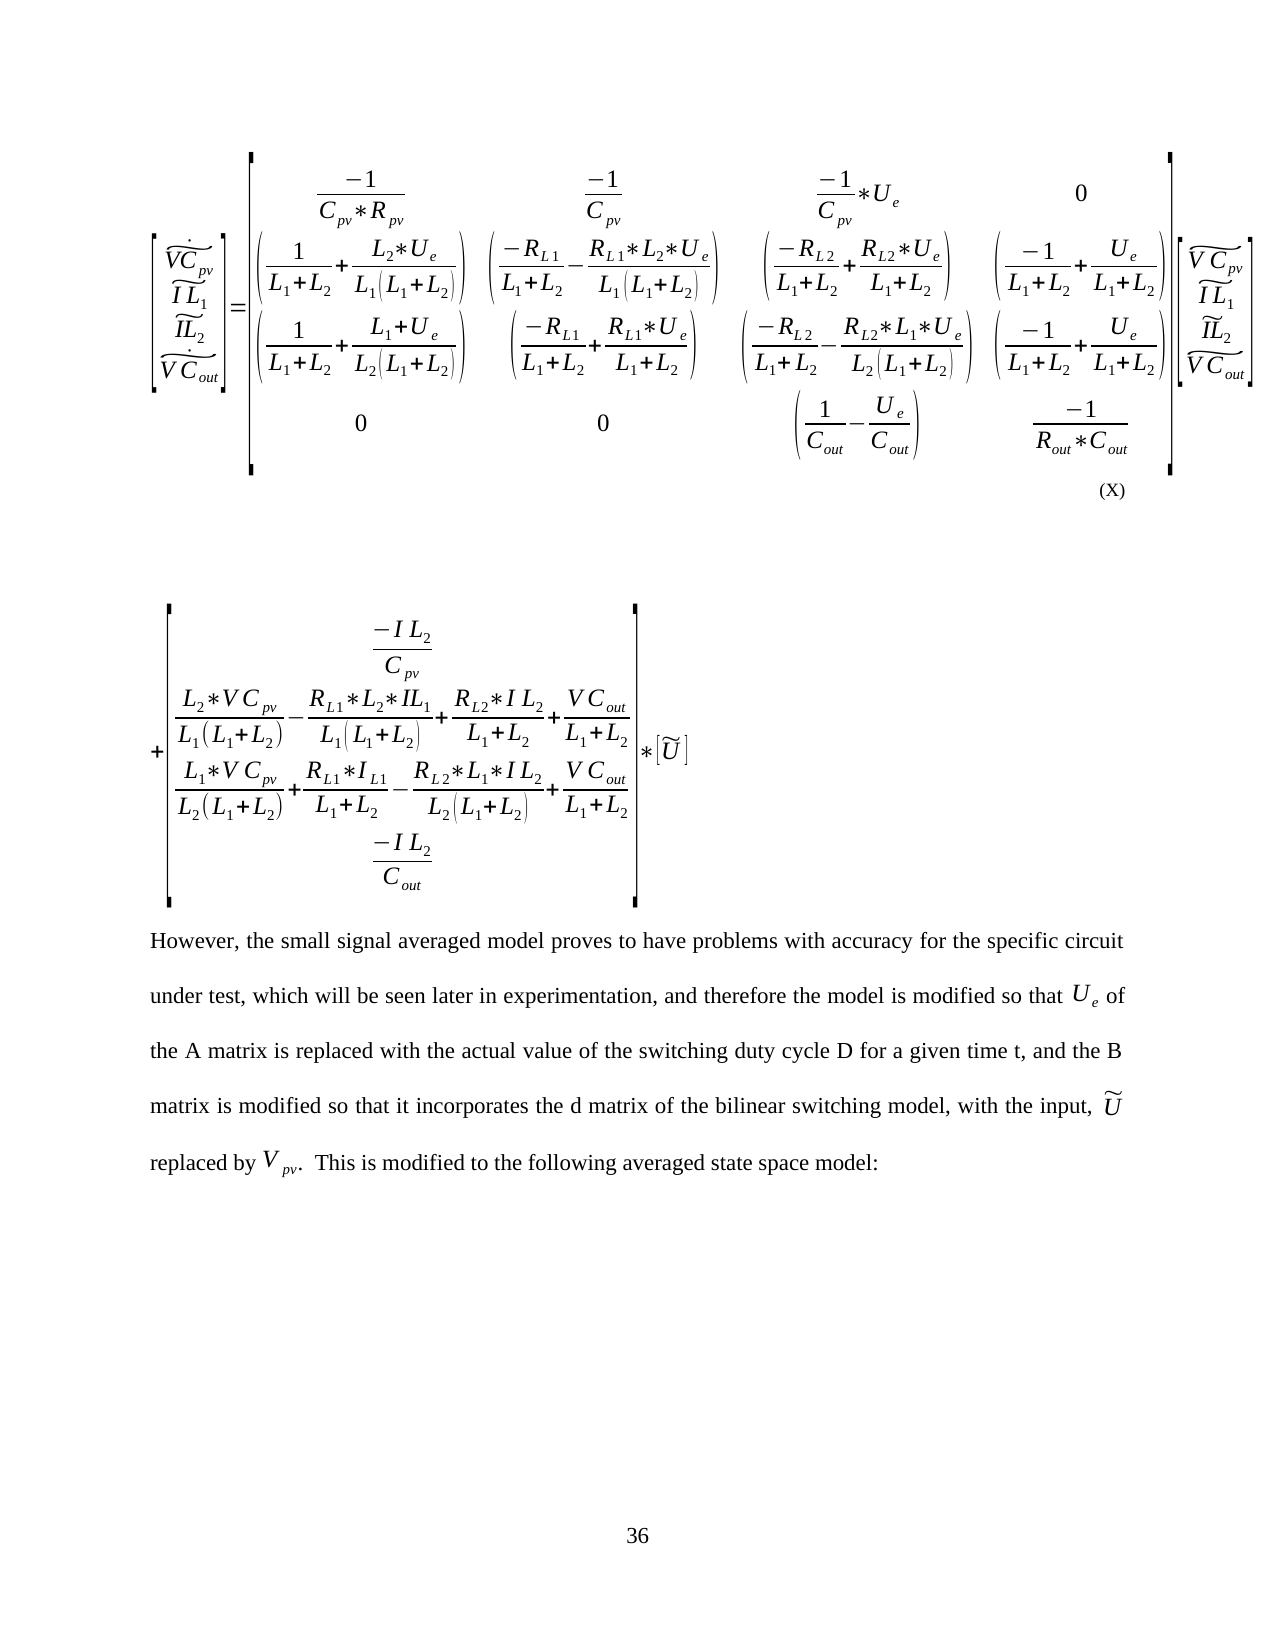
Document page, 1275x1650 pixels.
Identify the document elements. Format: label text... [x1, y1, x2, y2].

text However, the small signal averaged model proves to have problems with accuracy for the specific circuit under test, which will be seen later in experimentation, and therefore the model is modified so that of the A matrix is replaced with the actual value of the switching duty cycle D for a given time t, and the B matrix is modified so that it incorporates the d matrix of the bilinear switching model, with the input, replaced by . This is modified to the following averaged state space model: [150, 927, 1125, 1177]
text (X) [150, 150, 1125, 501]
